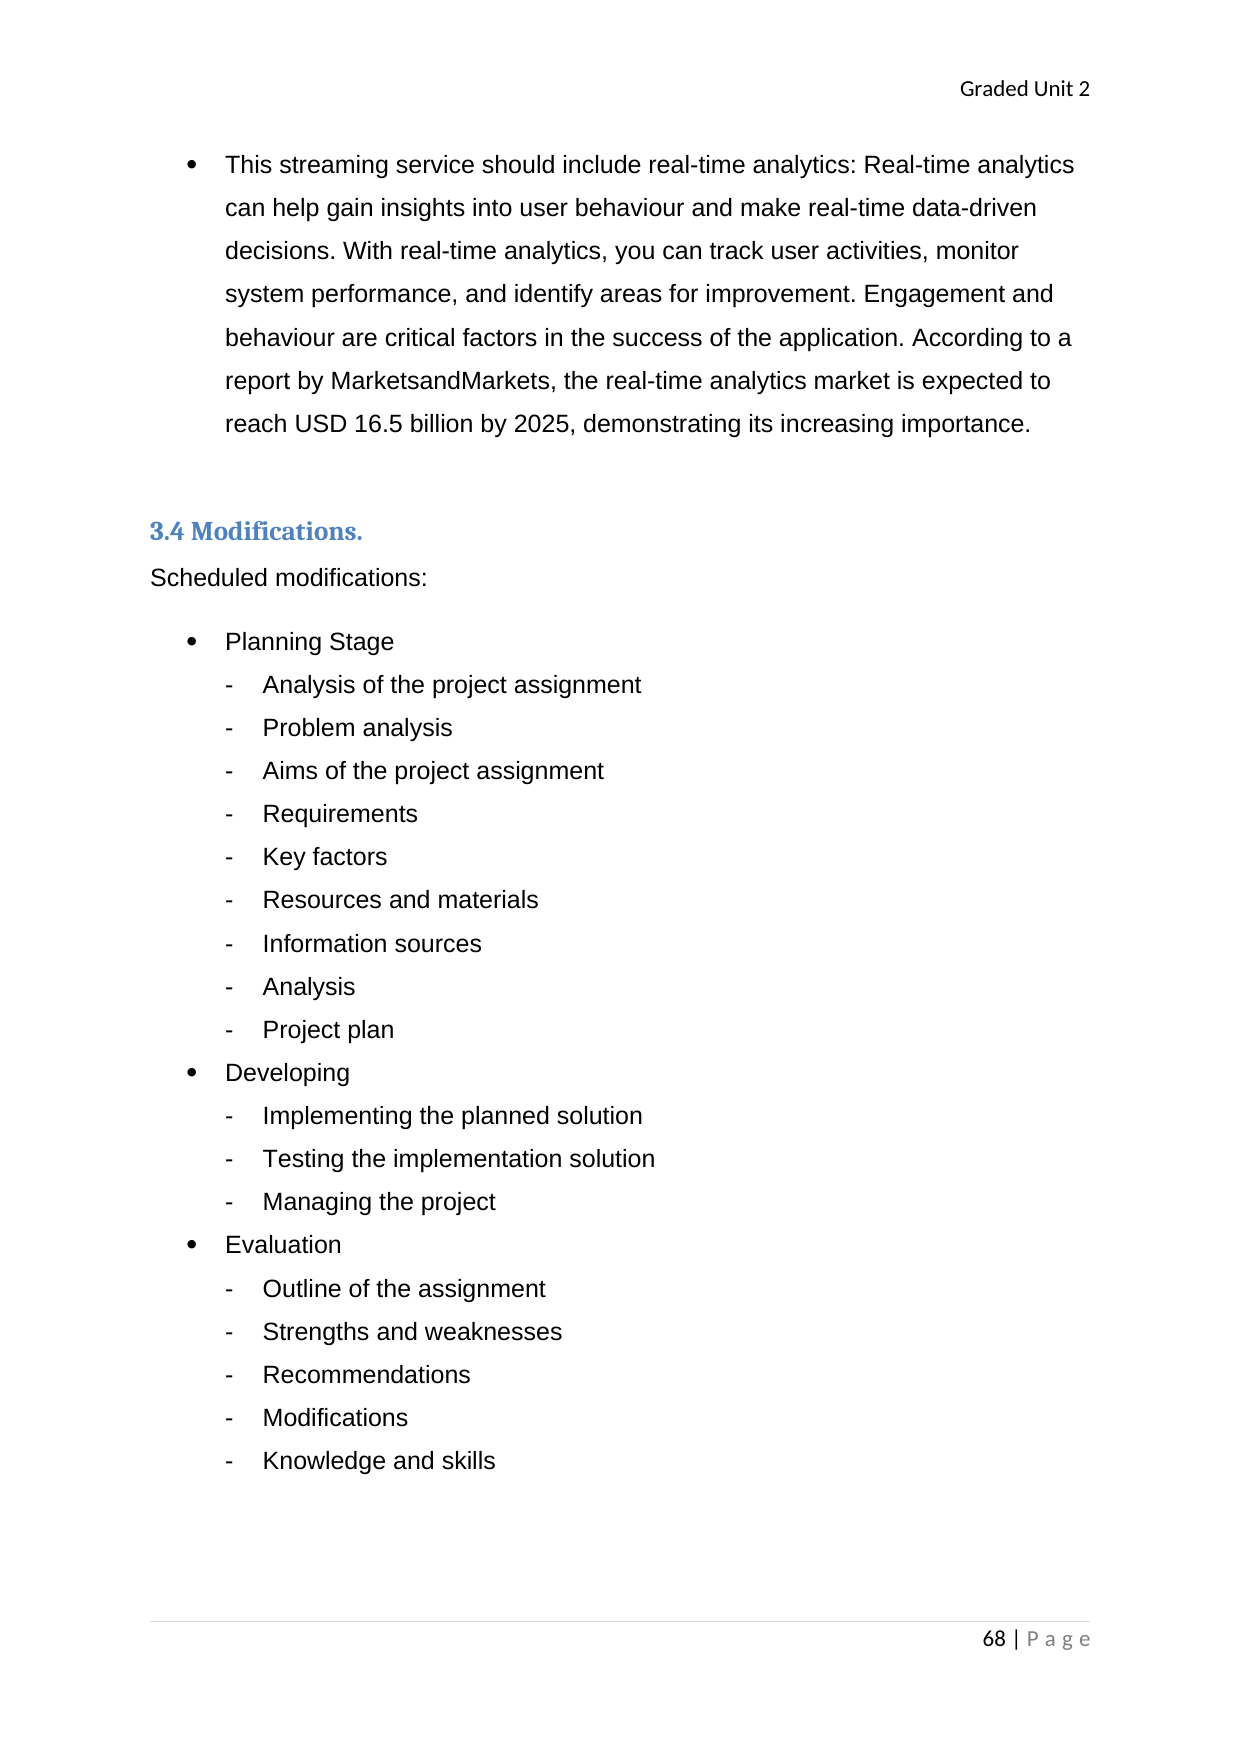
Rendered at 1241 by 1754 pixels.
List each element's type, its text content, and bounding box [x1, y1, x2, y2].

list Outline of the assignment [225, 1274, 1090, 1302]
list Recommendations [225, 1360, 1090, 1389]
list Strengths and weaknesses [225, 1317, 1090, 1346]
list Implementing the planned solution [225, 1101, 1090, 1130]
list Managing the project [225, 1187, 1090, 1216]
list Evaluation [187, 1231, 1090, 1259]
text Scheduled modifications: [150, 563, 1090, 591]
list Problem analysis [225, 713, 1090, 742]
list Analysis [225, 972, 1090, 1000]
list Developing [187, 1058, 1090, 1087]
list This streaming service should include real-time analytics: Real-time analytics can help gain insights into user behaviour and make real-time data-driven decisions. With real-time analytics, you can track user activities, monitor system performance, and identify areas for improvement. Engagement and behaviour are critical factors in the success of the application. According to a report by MarketsandMarkets, the real-time analytics market is expected to reach USD 16.5 billion by 2025, demonstrating its increasing importance. [187, 150, 1090, 438]
list Testing the implementation solution [225, 1144, 1090, 1173]
list Information sources [225, 928, 1090, 957]
list Analysis of the project assignment [225, 670, 1090, 698]
list Project plan [225, 1015, 1090, 1043]
list Knowledge and skills [225, 1446, 1090, 1475]
list Resources and materials [225, 885, 1090, 914]
list Planning Stage [187, 627, 1090, 655]
subtitle 3.4 Modifications. [150, 516, 1090, 547]
list Modifications [225, 1403, 1090, 1432]
list Key factors [225, 842, 1090, 871]
list Aims of the project assignment [225, 756, 1090, 785]
list Requirements [225, 799, 1090, 828]
